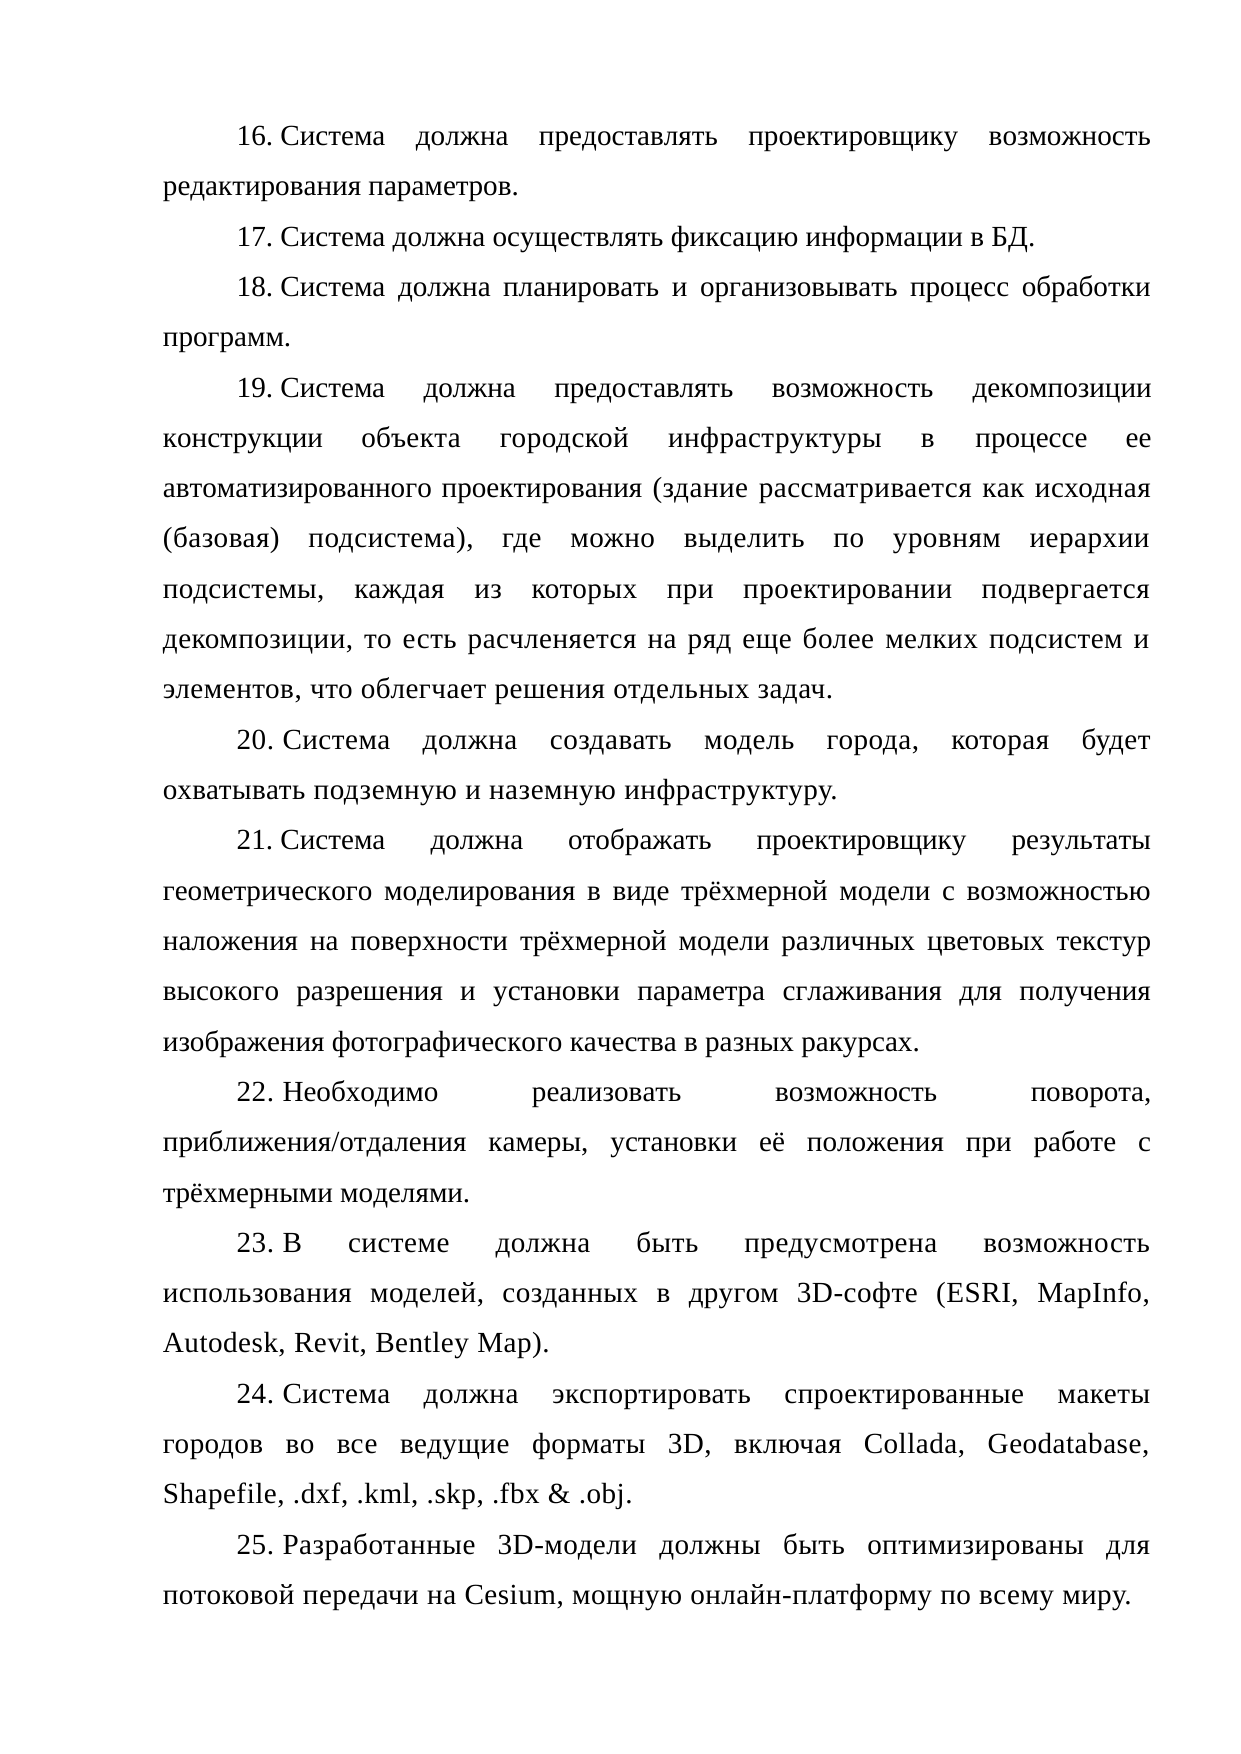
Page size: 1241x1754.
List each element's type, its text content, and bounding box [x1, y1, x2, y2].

list Система должна планировать и организовывать процесс обработки программ. [163, 269, 1152, 353]
list Система должна отображать проектировщику результаты геометрического моделирования в виде трёхмерной модели с возможностью наложения на поверхности трёхмерной модели различных цветовых текстур высокого разрешения и установки параметра сглаживания для получения изображения фотографического качества в разных ракурсах. [163, 822, 1152, 1057]
list Разработанные 3D-модели должны быть оптимизированы для потоковой передачи на Cesium, мощную онлайн-платформу по всему миру. [163, 1527, 1152, 1611]
list В системе должна быть предусмотрена возможность использования моделей, созданных в другом 3D-софте (ESRI, MapInfo, Autodesk, Revit, Bentley Map). [163, 1225, 1152, 1359]
list Необходимо реализовать возможность поворота, приближения/отдаления камеры, установки её положения при работе с трёхмерными моделями. [163, 1074, 1152, 1208]
list Система должна предоставлять проектировщику возможность редактирования параметров. [163, 118, 1152, 202]
list Система должна создавать модель города, которая будет охватывать подземную и наземную инфраструктуру. [163, 722, 1152, 806]
list Система должна экспортировать спроектированные макеты городов во все ведущие форматы 3D, включая Collada, Geodatabase, Shapefile, .dxf, .kml, .skp, .fbx & .obj. [163, 1376, 1152, 1510]
list Система должна осуществлять фиксацию информации в БД. [163, 219, 1152, 252]
list Система должна предоставлять возможность декомпозиции конструкции объекта городской инфраструктуры в процессе ее автоматизированного проектирования (здание рассматривается как исходная (базовая) подсистема), где можно выделить по уровням иерархии подсистемы, каждая из которых при проектировании подвергается декомпозиции, то есть расчленяется на ряд еще более мелких подсистем и элементов, что облегчает решения отдельных задач. [163, 370, 1152, 705]
